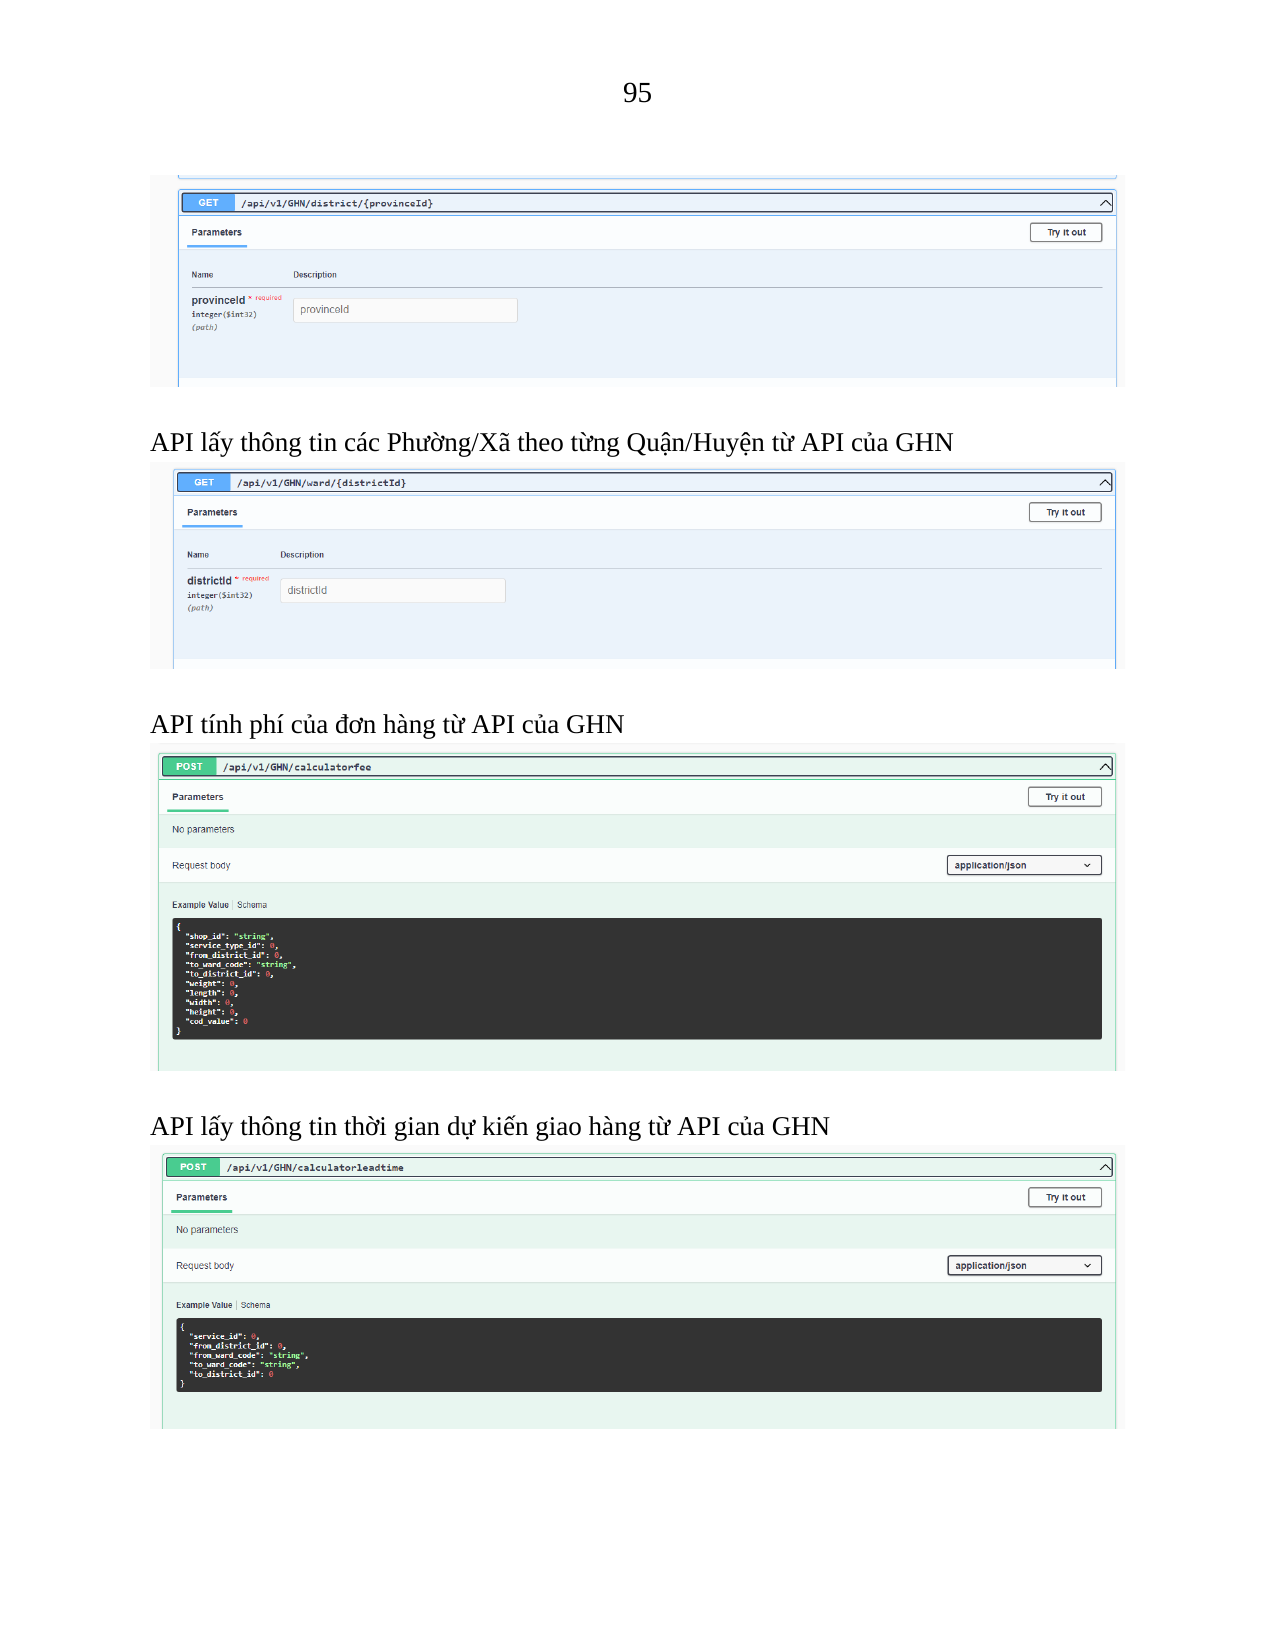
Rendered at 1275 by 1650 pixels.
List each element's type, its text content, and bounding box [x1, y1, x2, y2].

picture [150, 1145, 1125, 1429]
picture [150, 462, 1125, 669]
text API lấy thông tin thời gian dự kiến giao hàng từ API của GHN [150, 1110, 1125, 1141]
text API tính phí của đơn hàng từ API của GHN [150, 708, 1125, 739]
picture [150, 743, 1125, 1071]
picture [150, 175, 1125, 387]
text API lấy thông tin các Phường/Xã theo từng Quận/Huyện từ API của GHN [150, 426, 1125, 457]
